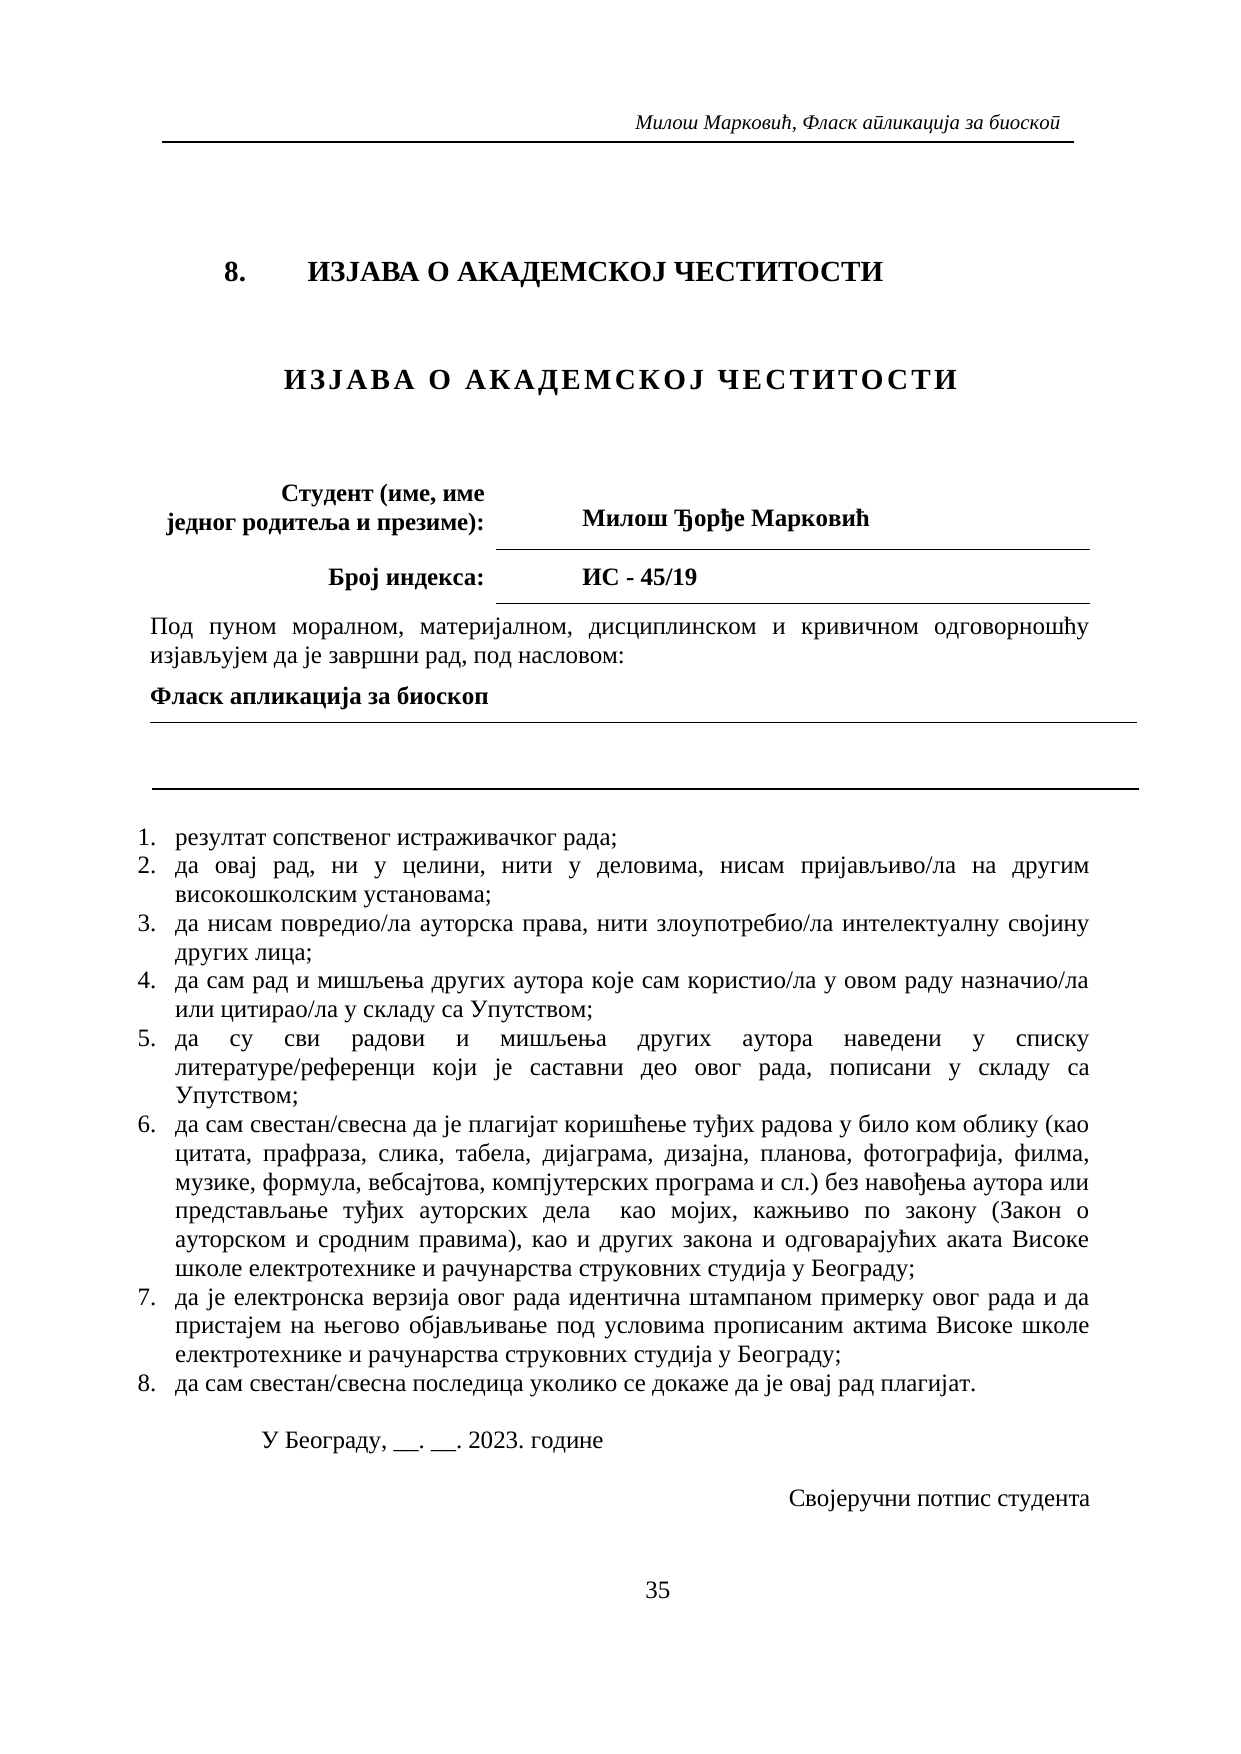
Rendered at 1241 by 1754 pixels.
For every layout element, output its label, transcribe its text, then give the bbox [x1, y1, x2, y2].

list да сам свестан/свесна последица уколико се докаже да је овај рад плагијат. [137, 1368, 1090, 1397]
subtitle ИЗЈАВА О АКАДЕМСКOЈ ЧЕСТИТОСТИ [187, 254, 1090, 287]
list да су сви радови и мишљења других аутора наведени у списку литературе/референци који је саставни део овог рада, пописани у складу са Упутством; [137, 1023, 1090, 1109]
text Својеручни потпис студента [261, 1483, 1090, 1512]
list резултат сопственог истраживачког рада; [137, 822, 1090, 850]
text ИЗЈАВА О АКАДЕМСКОЈ ЧЕСТИТОСТИ [150, 362, 1090, 396]
text Под пуном моралном, материјалном, дисциплинском и кривичном одговорношћу изјављујем да је завршни рад, под насловом: [150, 611, 1090, 669]
text У Београду, __. __. 2023. године [261, 1425, 1090, 1454]
list да овaj рад, ни у целини, нити у деловима, нисам пријављиво/ла на другим високошколским установама; [137, 850, 1090, 908]
list да сам свестан/свесна да је плагијат коришћење туђих радова у било ком облику (као цитата, прафраза, слика, табела, дијаграма, дизајна, планова, фотографија, филма, музике, формула, вебсајтова, компјутерских програма и сл.) без навођења аутора или представљање туђих ауторских дела као мојих, кажњиво по закону (Закон о ауторском и сродним правима), као и других закона и одговарајућих аката Високе школе електротехнике и рачунарства струковних студија у Београду; [137, 1109, 1090, 1282]
table_cell ИС - 45/19 [496, 550, 1090, 603]
list да сам рад и мишљења других аутора које сам користио/ла у овом раду назначио/ла или цитирао/ла у складу са Упутством; [137, 965, 1090, 1023]
table_cell Број индекса: [150, 549, 496, 603]
text Фласк апликација за биоскоп [150, 681, 1090, 710]
list да је електронска верзија овог рада идентична штампаном примерку овог рада и да пристајем на његово објављивање под условима прописаним актима Високе школе електротехнике и рачунарства струковних студија у Београду; [137, 1282, 1090, 1368]
table_header Милош Ђорђе Марковић [496, 466, 1090, 548]
table_header Студент (име, име једног родитеља и презиме): [150, 466, 496, 548]
list да нисам повредио/ла ауторска права, нити злоупотребио/ла интелектуалну својину других лица; [137, 908, 1090, 965]
